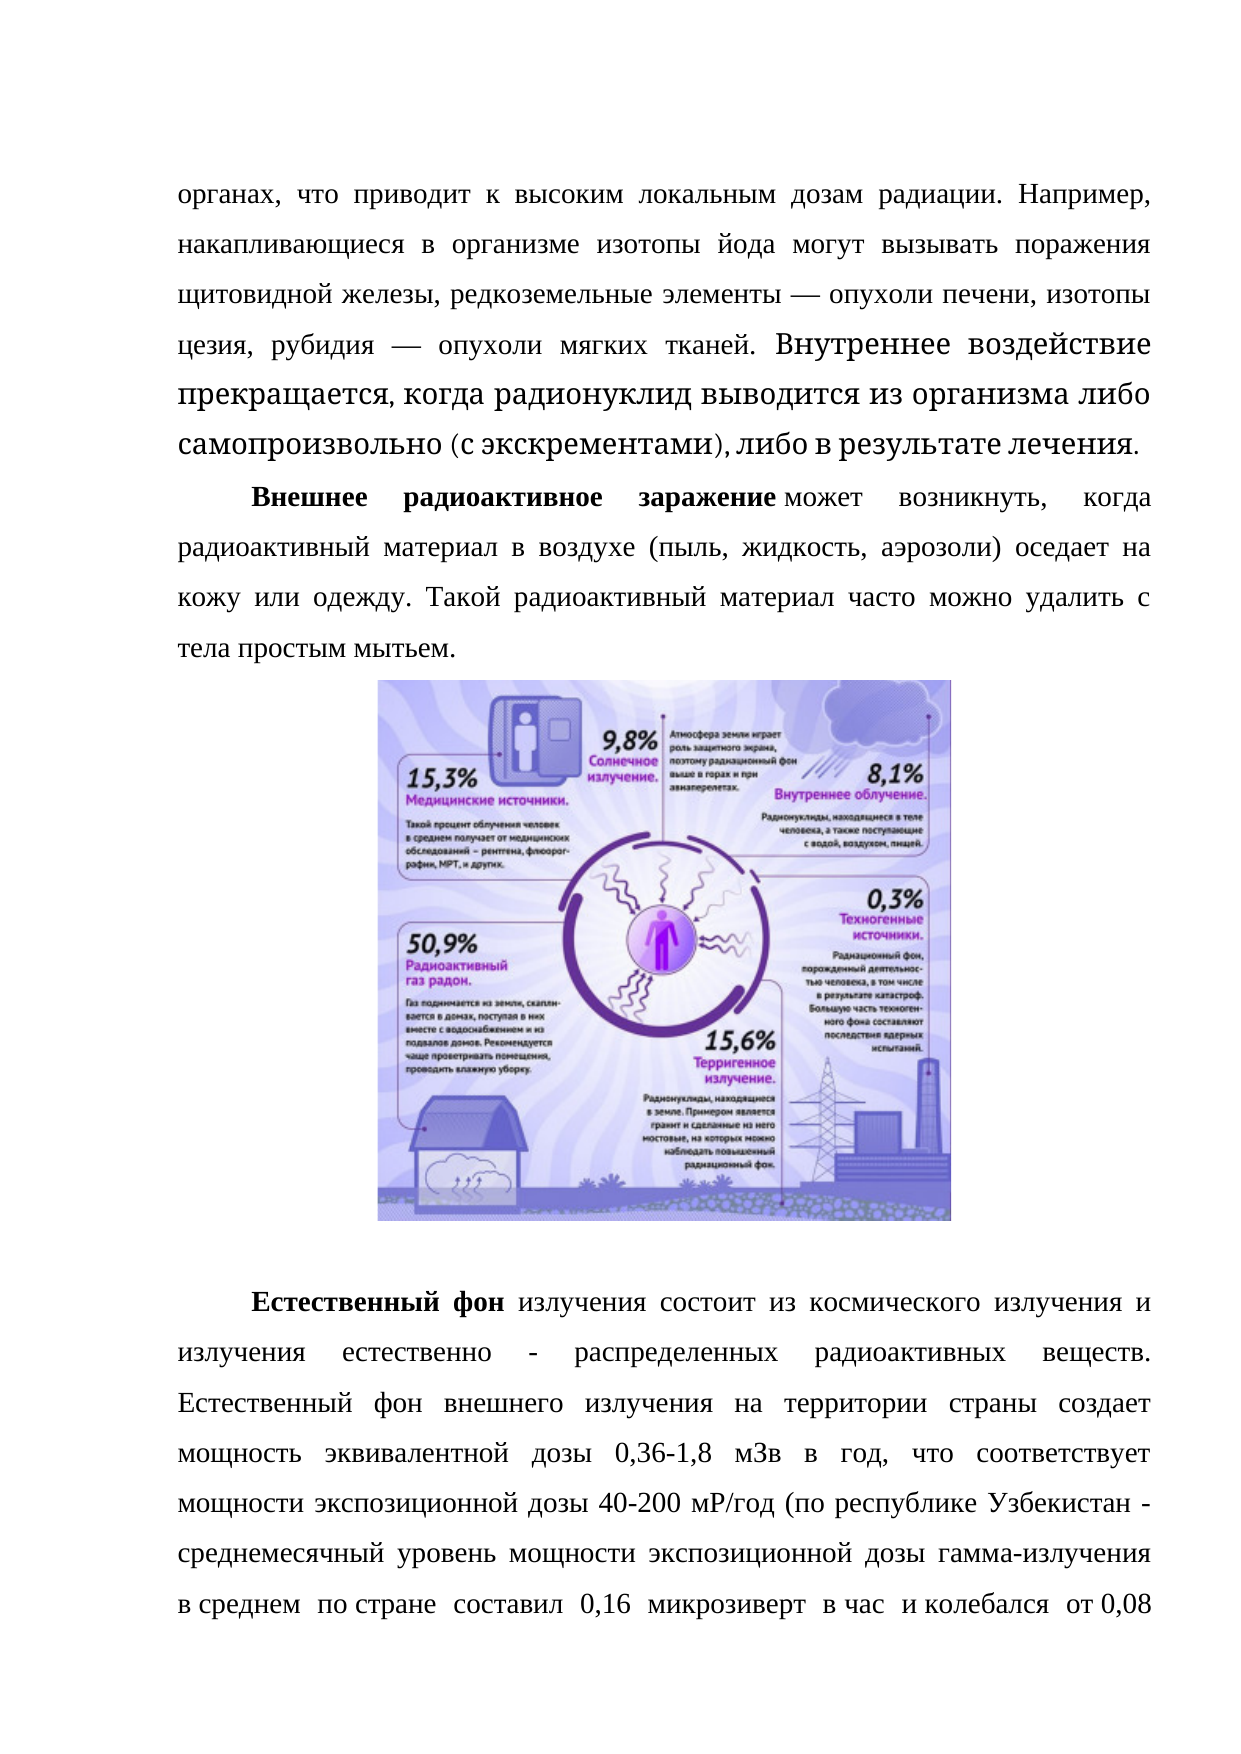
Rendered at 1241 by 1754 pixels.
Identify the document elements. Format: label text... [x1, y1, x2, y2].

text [177, 176, 1152, 462]
text Внешнее радиоактивное заражение может возникнуть, когда радиоактивный материал в воздухе (пыль, жидкость, аэрозоли) оседает на кожу или одежду. Такой радиоактивный материал часто можно удалить с тела простым мытьем. [177, 479, 1152, 663]
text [177, 1284, 1152, 1619]
picture [377, 680, 952, 1221]
